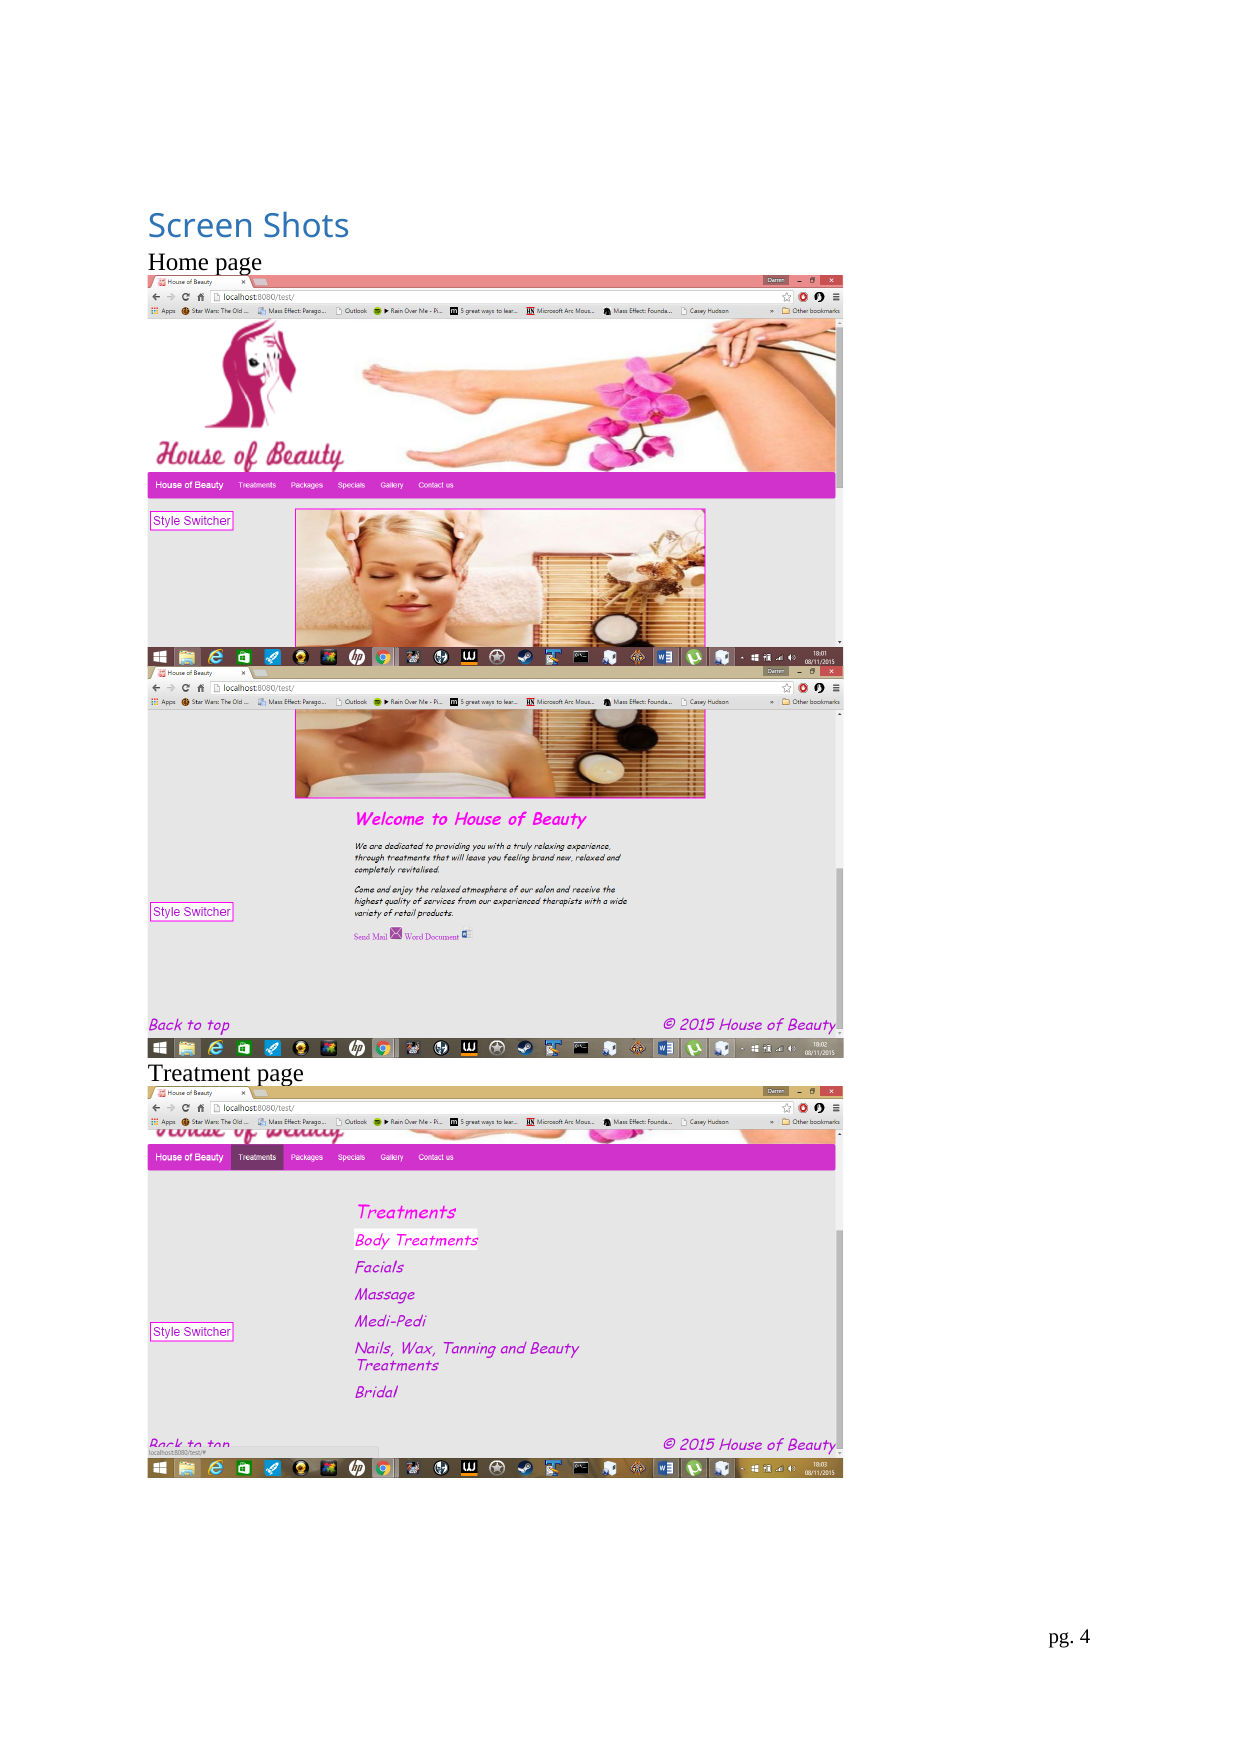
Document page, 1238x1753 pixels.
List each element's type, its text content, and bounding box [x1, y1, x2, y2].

picture [147, 1086, 844, 1478]
text Treatment page [148, 1058, 1090, 1087]
picture [147, 275, 844, 1058]
text Home page [148, 247, 1090, 276]
subtitle Screen Shots [148, 201, 1090, 247]
